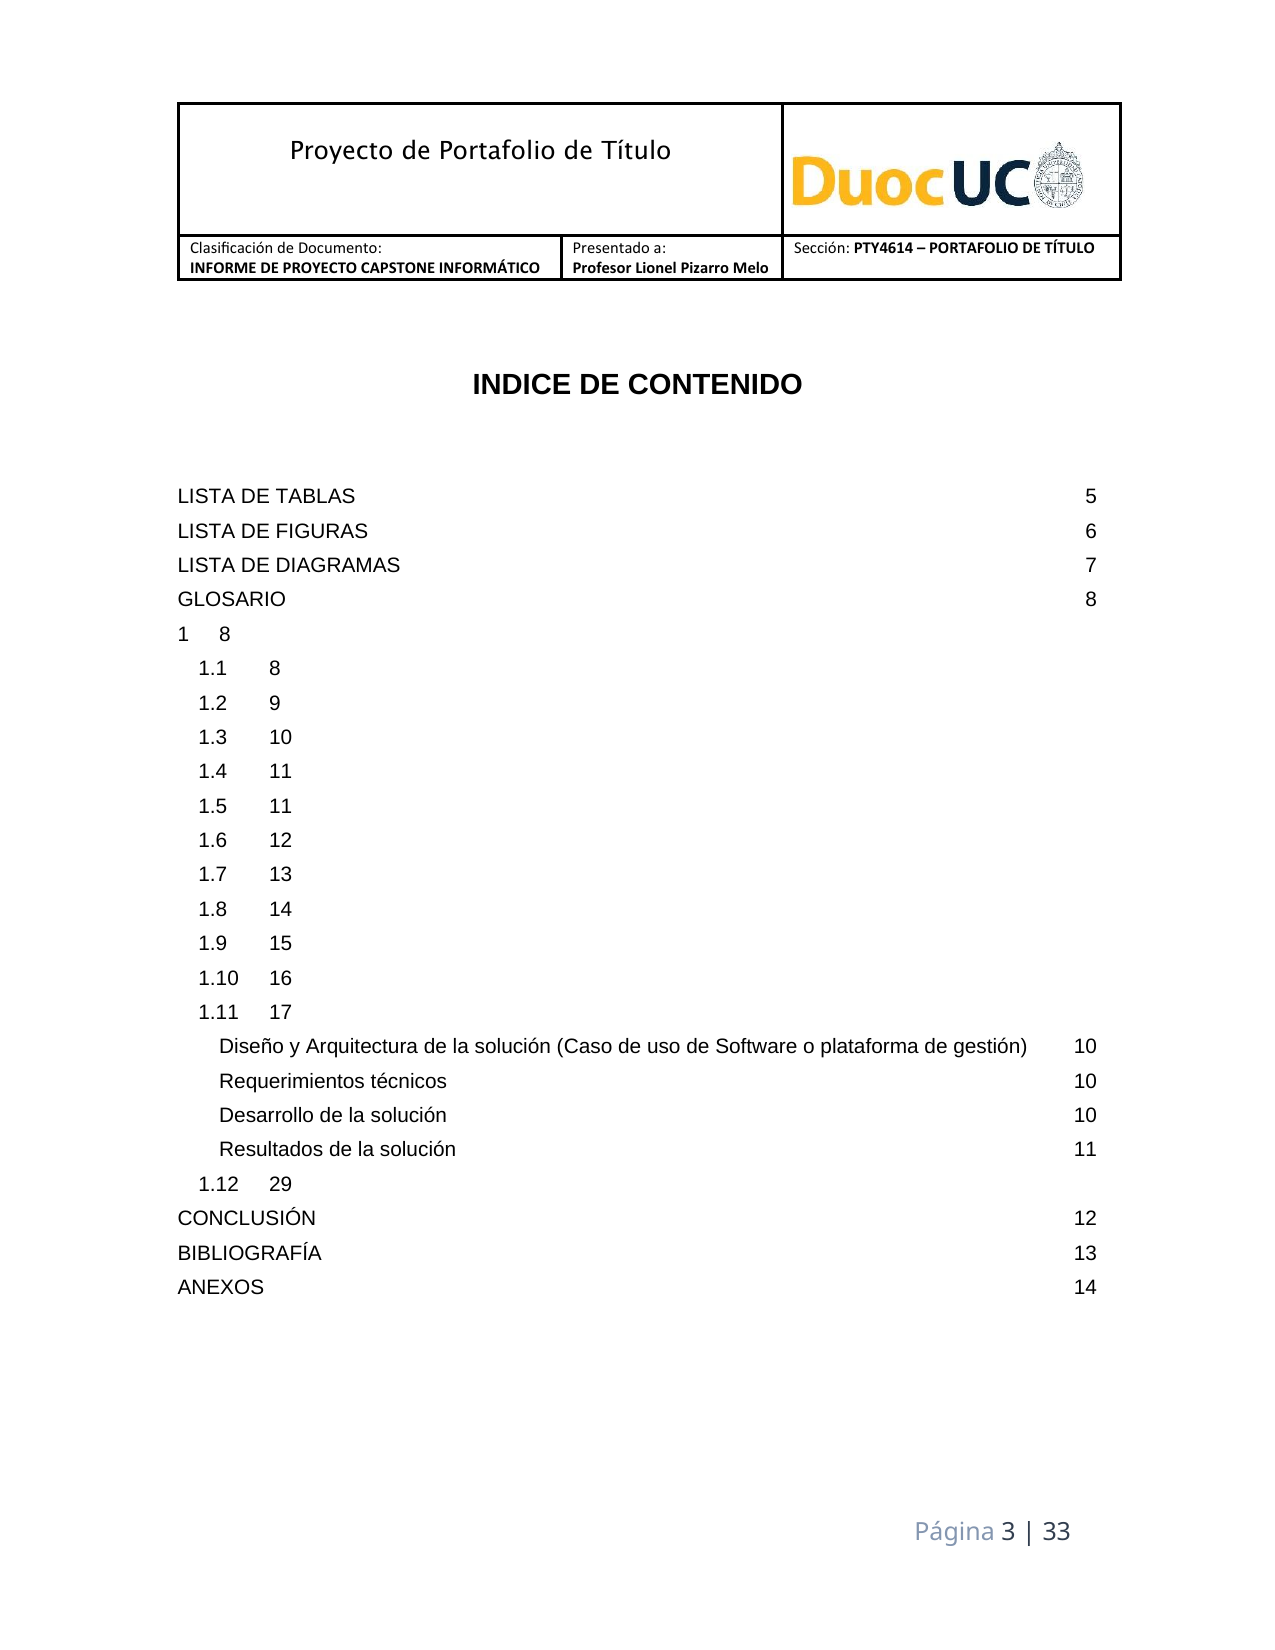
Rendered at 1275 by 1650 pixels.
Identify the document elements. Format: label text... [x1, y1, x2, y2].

text INDICE DE CONTENIDO [177, 367, 1098, 401]
picture [791, 141, 1085, 208]
